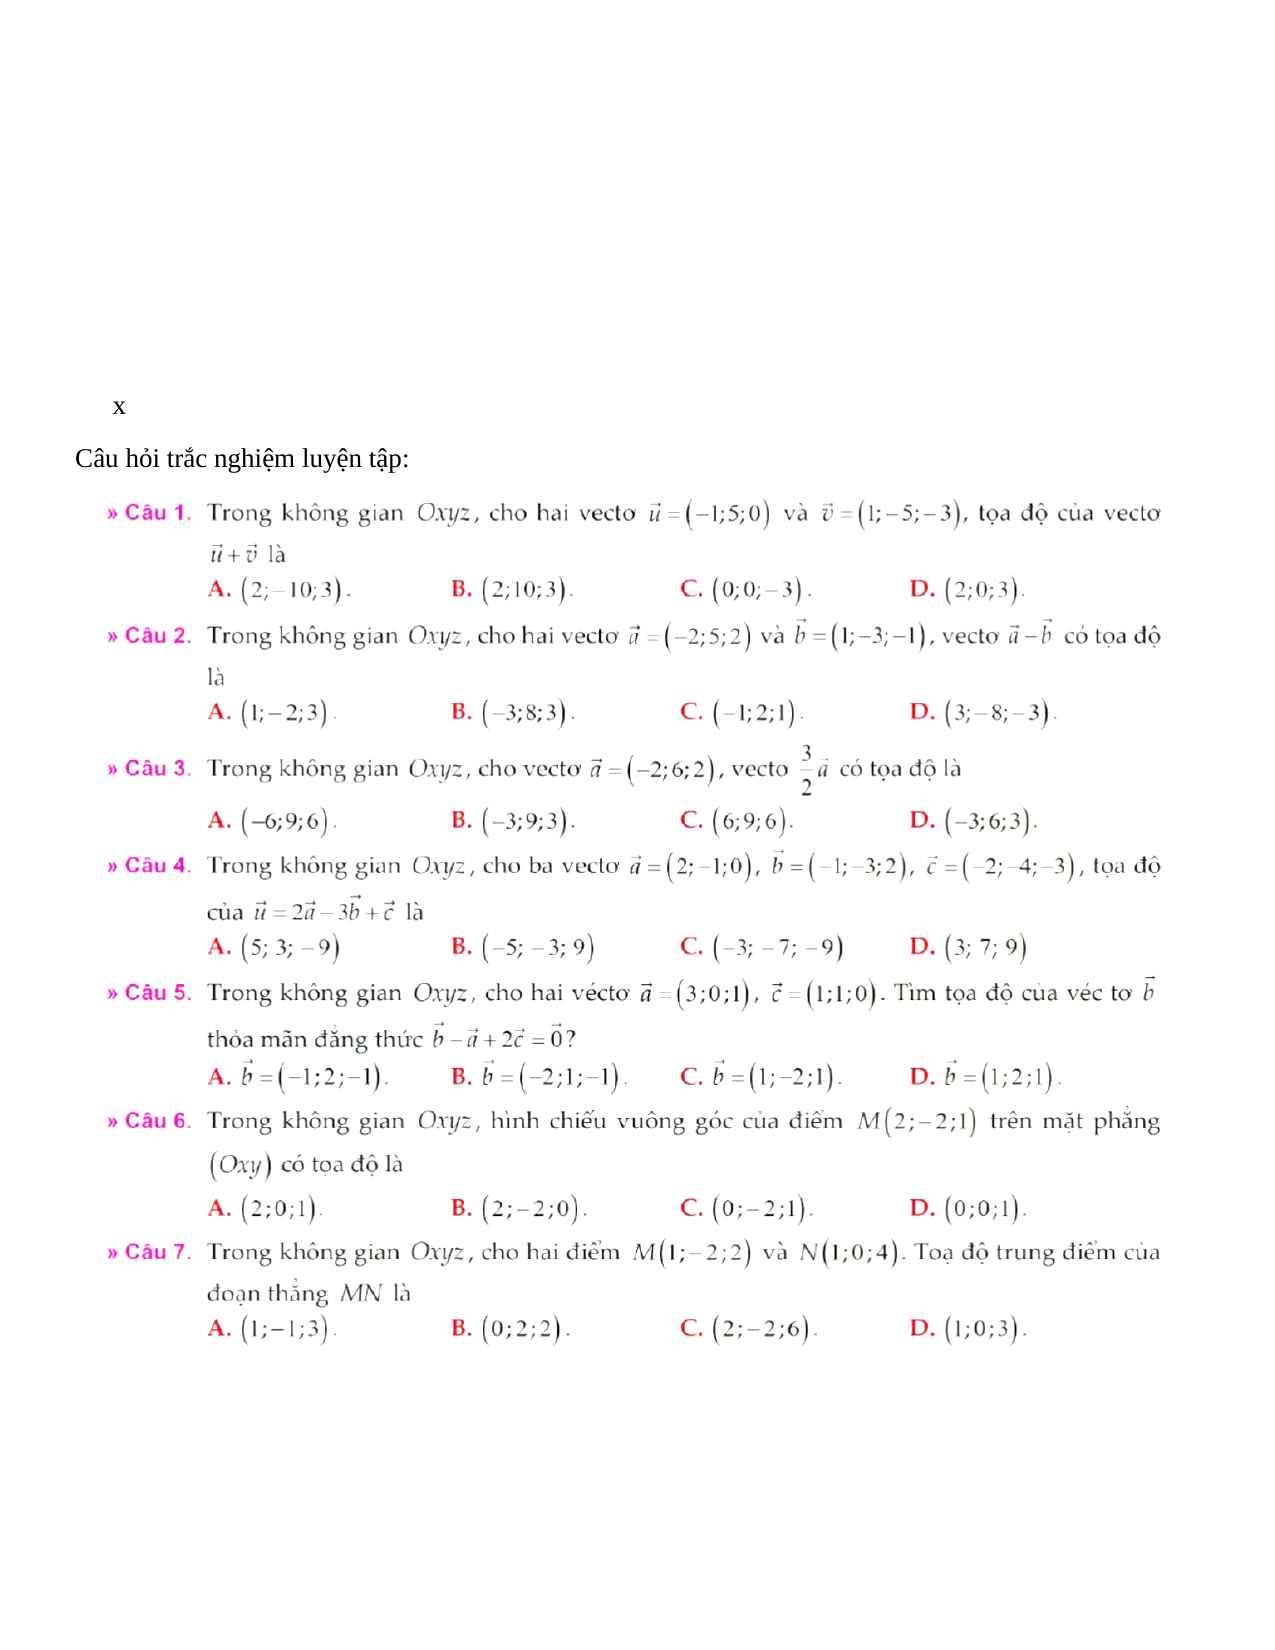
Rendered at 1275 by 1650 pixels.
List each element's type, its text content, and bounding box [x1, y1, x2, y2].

text x [112, 389, 1200, 421]
picture [75, 494, 1201, 1347]
text Câu hỏi trắc nghiệm luyện tập: [75, 442, 1200, 473]
